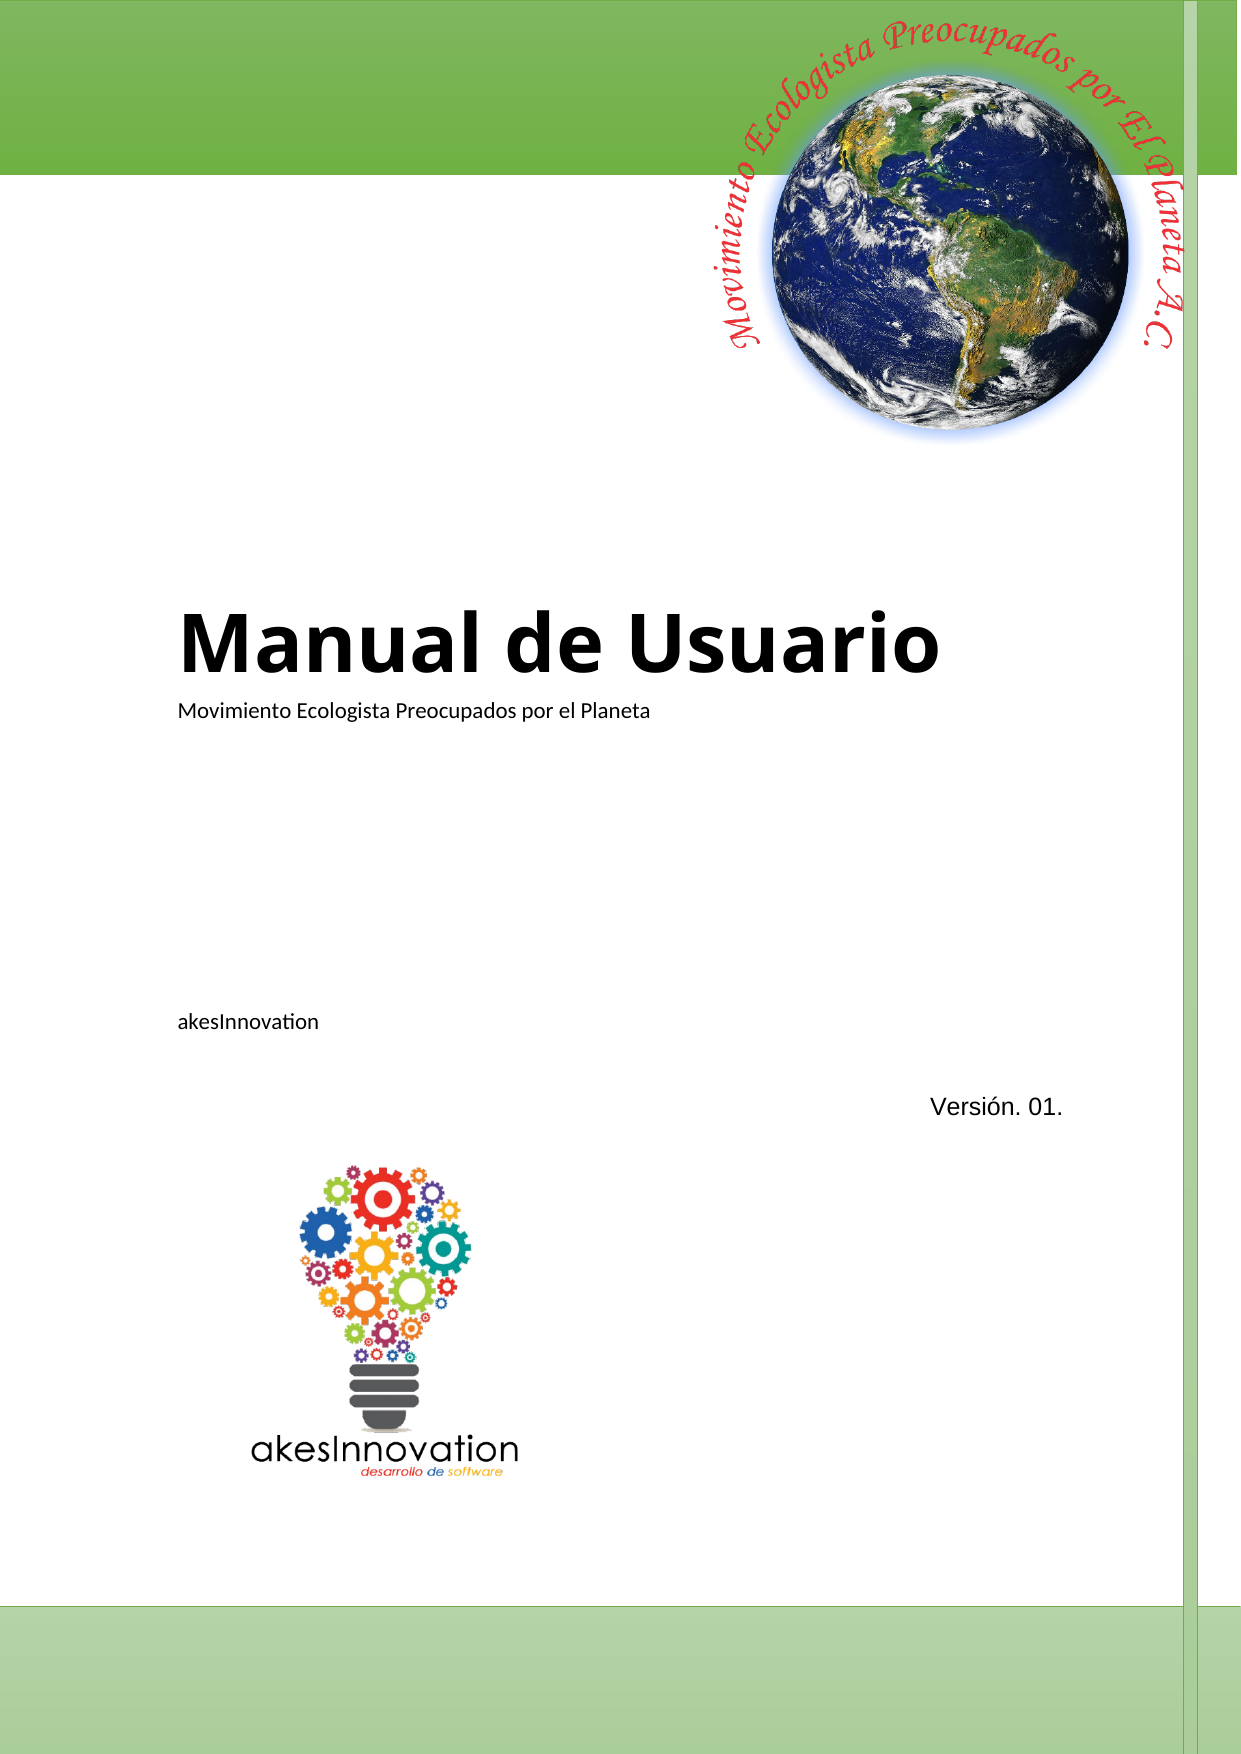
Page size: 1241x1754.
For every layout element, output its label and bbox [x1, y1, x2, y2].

picture [713, 21, 1185, 446]
picture [216, 1135, 554, 1495]
